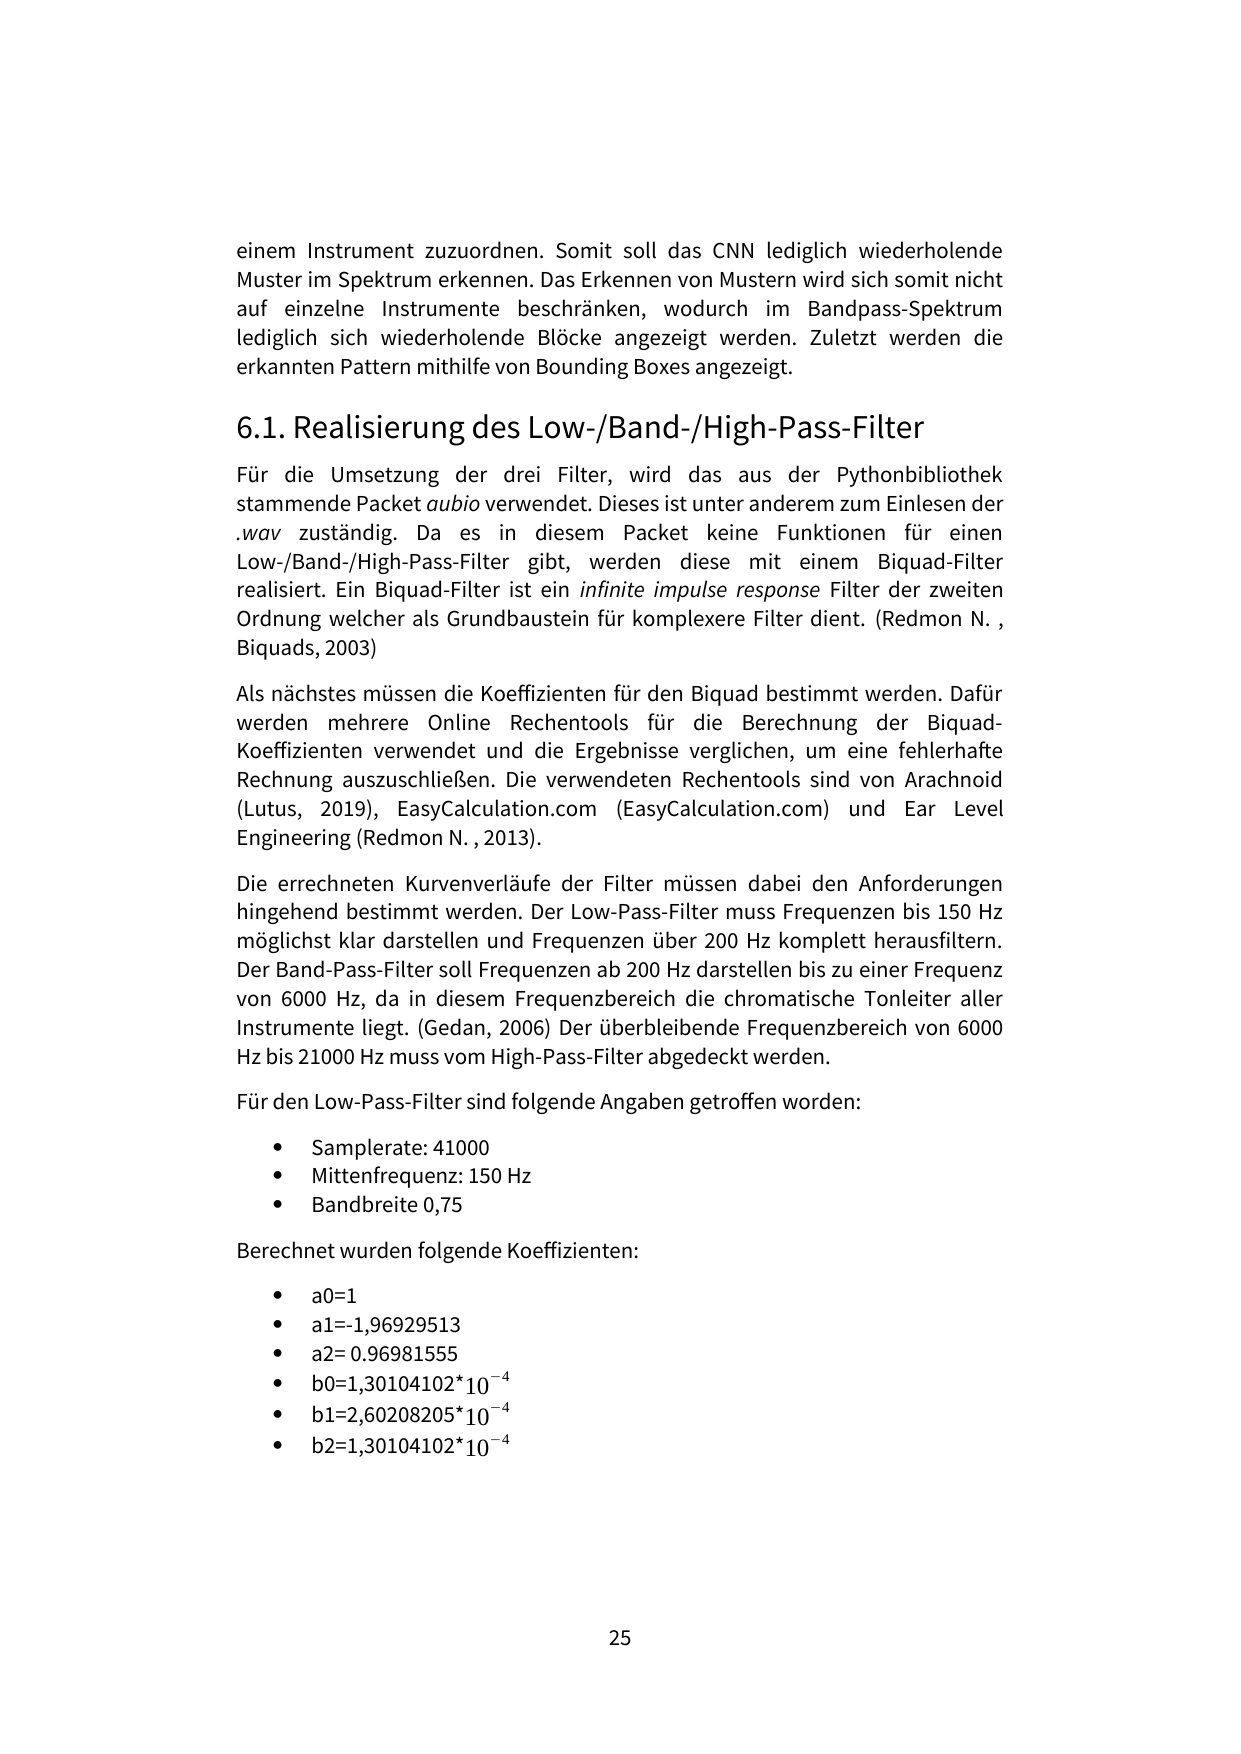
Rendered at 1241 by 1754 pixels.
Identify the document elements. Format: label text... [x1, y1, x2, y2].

text Für den Low-Pass-Filter sind folgende Angaben getroffen worden: [236, 1087, 1004, 1116]
list Mittenfrequenz: 150 Hz [274, 1161, 1004, 1190]
text Die errechneten Kurvenverläufe der Filter müssen dabei den Anforderungen hingehend bestimmt werden. Der Low-Pass-Filter muss Frequenzen bis 150 Hz möglichst klar darstellen und Frequenzen über 200 Hz komplett herausfiltern. Der Band-Pass-Filter soll Frequenzen ab 200 Hz darstellen bis zu einer Frequenz von 6000 Hz, da in diesem Frequenzbereich die chromatische Tonleiter aller Instrumente liegt. Der überbleibende Frequenzbereich von 6000 Hz bis 21000 Hz muss vom High-Pass-Filter abgedeckt werden. [236, 868, 1004, 1070]
list a1=-1,96929513 [274, 1310, 1004, 1339]
list Bandbreite 0,75 [274, 1190, 1004, 1219]
list b1=2,60208205* [274, 1399, 1004, 1430]
list b0=1,30104102* [274, 1368, 1004, 1399]
list a0=1 [274, 1281, 1004, 1310]
list b2=1,30104102* [274, 1430, 1004, 1461]
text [236, 236, 1004, 381]
subtitle 6.1. Realisierung des Low-/Band-/High-Pass-Filter [236, 406, 1004, 447]
list a2= 0.96981555 [274, 1339, 1004, 1368]
text Für die Umsetzung der drei Filter, wird das aus der Pythonbibliothek stammende Packet aubio verwendet. Dieses ist unter anderem zum Einlesen der .wav zuständig. Da es in diesem Packet keine Funktionen für einen Low-/Band-/High-Pass-Filter gibt, werden diese mit einem Biquad-Filter realisiert. Ein Biquad-Filter ist ein infinite impulse response Filter der zweiten Ordnung welcher als Grundbaustein für komplexere Filter dient. [236, 460, 1004, 662]
text Berechnet wurden folgende Koeffizienten: [236, 1236, 1004, 1264]
text Als nächstes müssen die Koeffizienten für den Biquad bestimmt werden. Dafür werden mehrere Online Rechentools für die Berechnung der Biquad-Koeffizienten verwendet und die Ergebnisse verglichen, um eine fehlerhafte Rechnung auszuschließen. Die verwendeten Rechentools sind von Arachnoid, EasyCalculation.com und Ear Level Engineering . [236, 678, 1004, 852]
list Samplerate: 41000 [274, 1132, 1004, 1161]
